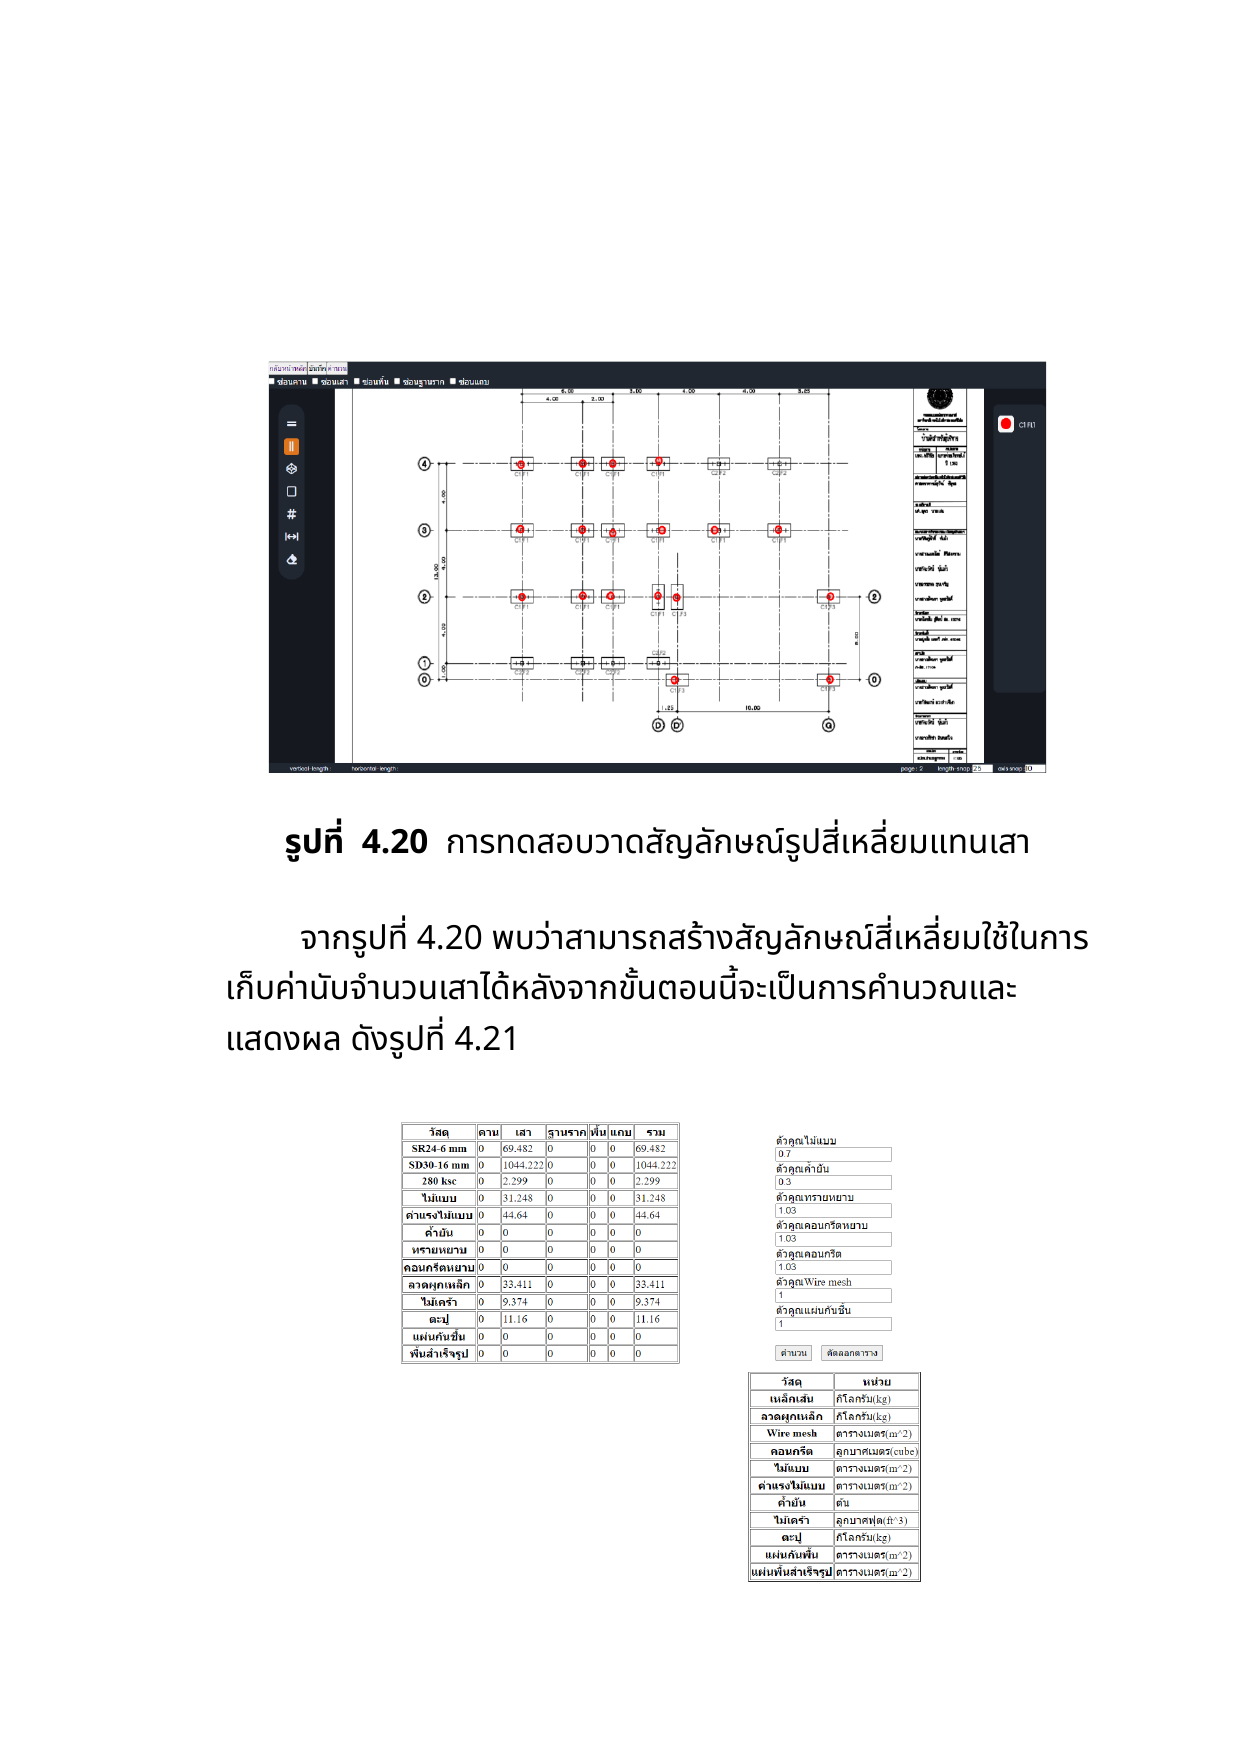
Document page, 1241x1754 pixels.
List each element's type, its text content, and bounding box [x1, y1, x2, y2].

picture [268, 361, 1047, 773]
text รูปที่ 4.20 การทดสอบวาดสัญลักษณ์รูปสี่เหลี่ยมแทนเสา [225, 818, 1090, 868]
picture [393, 1110, 922, 1584]
text จากรูปที่ 4.20 พบว่าสามารถสร้างสัญลักษณ์สี่เหลี่ยมใช้ในการเก็บค่านับจำนวนเสาได้หลังจากขั้นตอนนี้จะเป็นการคำนวณและแสดงผล ดังรูปที่ 4.21 [225, 914, 1090, 1065]
